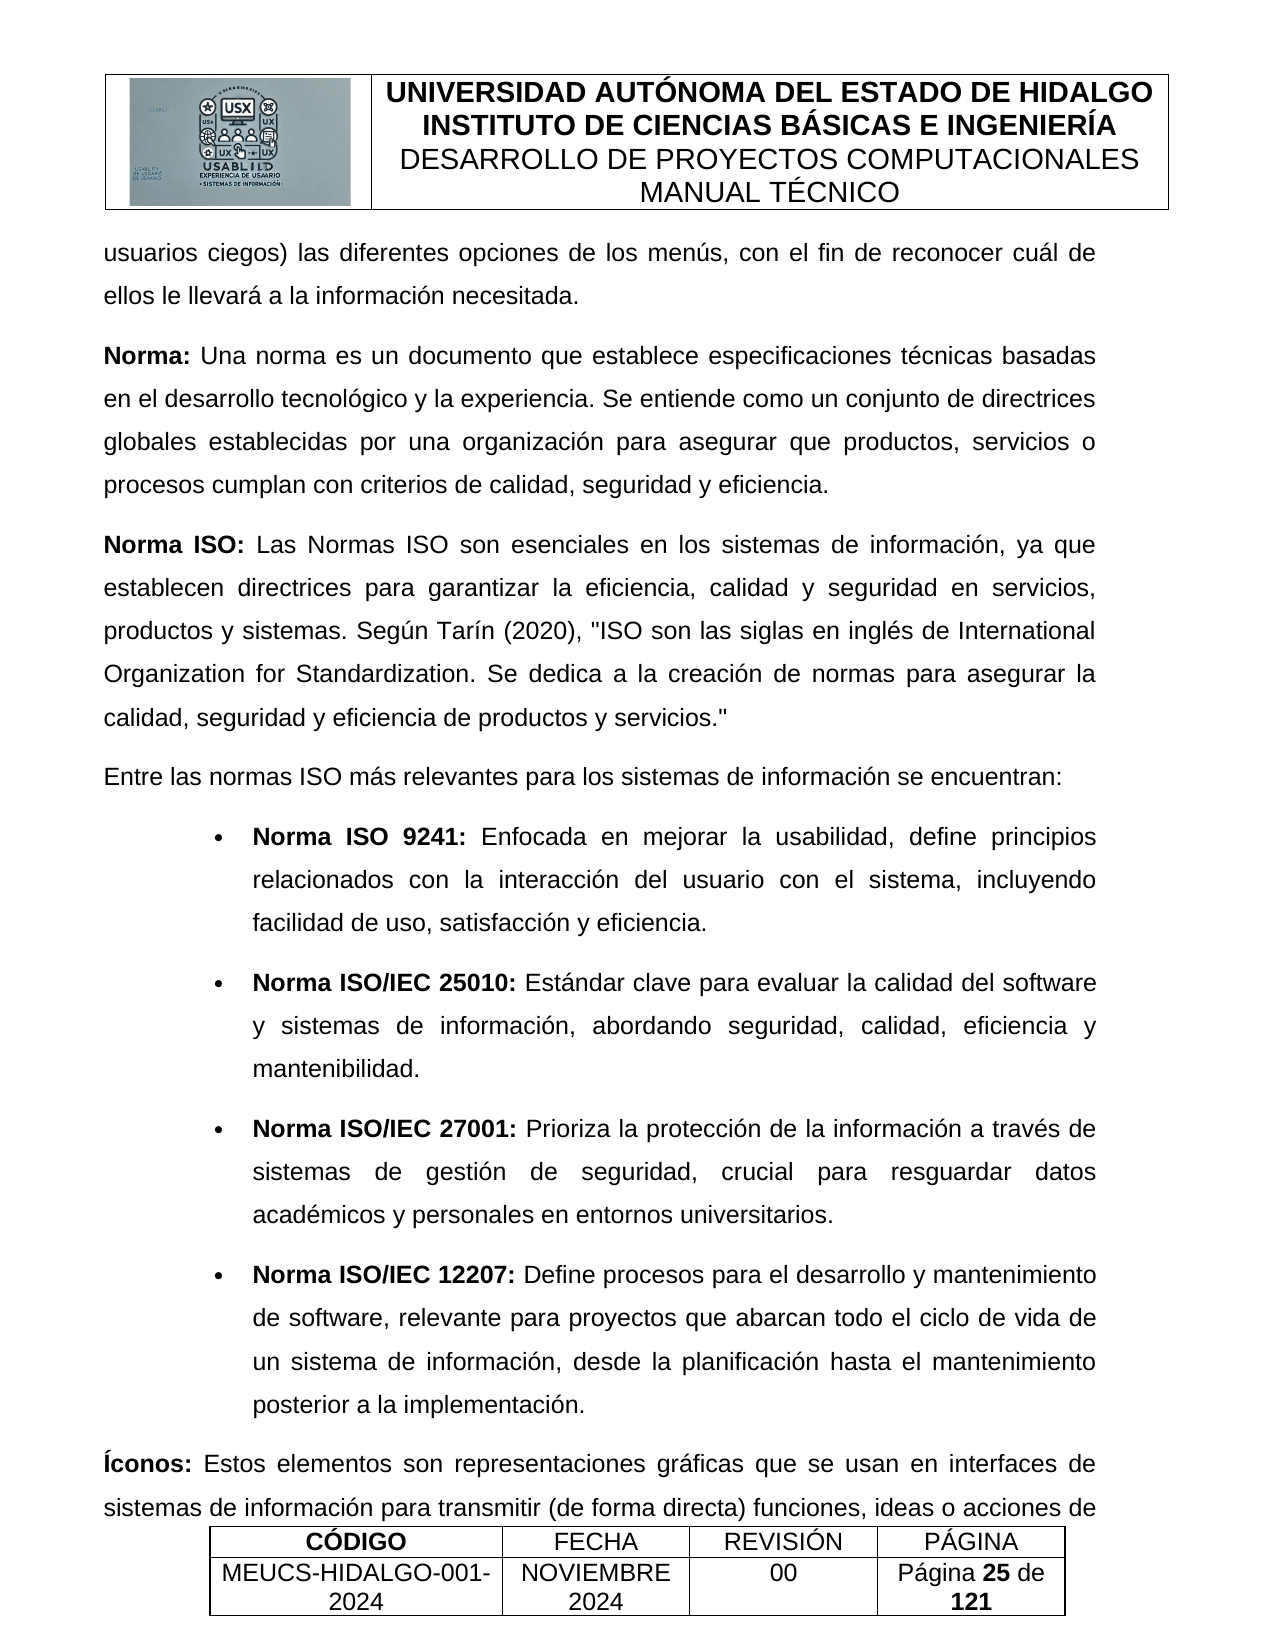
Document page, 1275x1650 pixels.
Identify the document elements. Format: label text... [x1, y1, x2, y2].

text Norma ISO: Las Normas ISO son esenciales en los sistemas de información, ya que establecen directrices para garantizar la eficiencia, calidad y seguridad en servicios, productos y sistemas. Según Tarín (2020), "ISO son las siglas en inglés de International Organization for Standardization. Se dedica a la creación de normas para asegurar la calidad, seguridad y eficiencia de productos y servicios." [103, 530, 1098, 731]
list Norma ISO/IEC 12207: Define procesos para el desarrollo y mantenimiento de software, relevante para proyectos que abarcan todo el ciclo de vida de un sistema de información, desde la planificación hasta el mantenimiento posterior a la implementación. [215, 1260, 1098, 1418]
picture [129, 78, 351, 206]
list Norma ISO/IEC 25010: Estándar clave para evaluar la calidad del software y sistemas de información, abordando seguridad, calidad, eficiencia y mantenibilidad. [215, 968, 1098, 1083]
text Entre las normas ISO más relevantes para los sistemas de información se encuentran: [103, 762, 1098, 791]
text Norma: Una norma es un documento que establece especificaciones técnicas basadas en el desarrollo tecnológico y la experiencia. Se entiende como un conjunto de directrices globales establecidas por una organización para asegurar que productos, servicios o procesos cumplan con criterios de calidad, seguridad y eficiencia. [103, 341, 1098, 499]
list Norma ISO/IEC 27001: Prioriza la protección de la información a través de sistemas de gestión de seguridad, crucial para resguardar datos académicos y personales en entornos universitarios. [215, 1114, 1098, 1229]
list Norma ISO 9241: Enfocada en mejorar la usabilidad, define principios relacionados con la interacción del usuario con el sistema, incluyendo facilidad de uso, satisfacción y eficiencia. [215, 822, 1098, 937]
